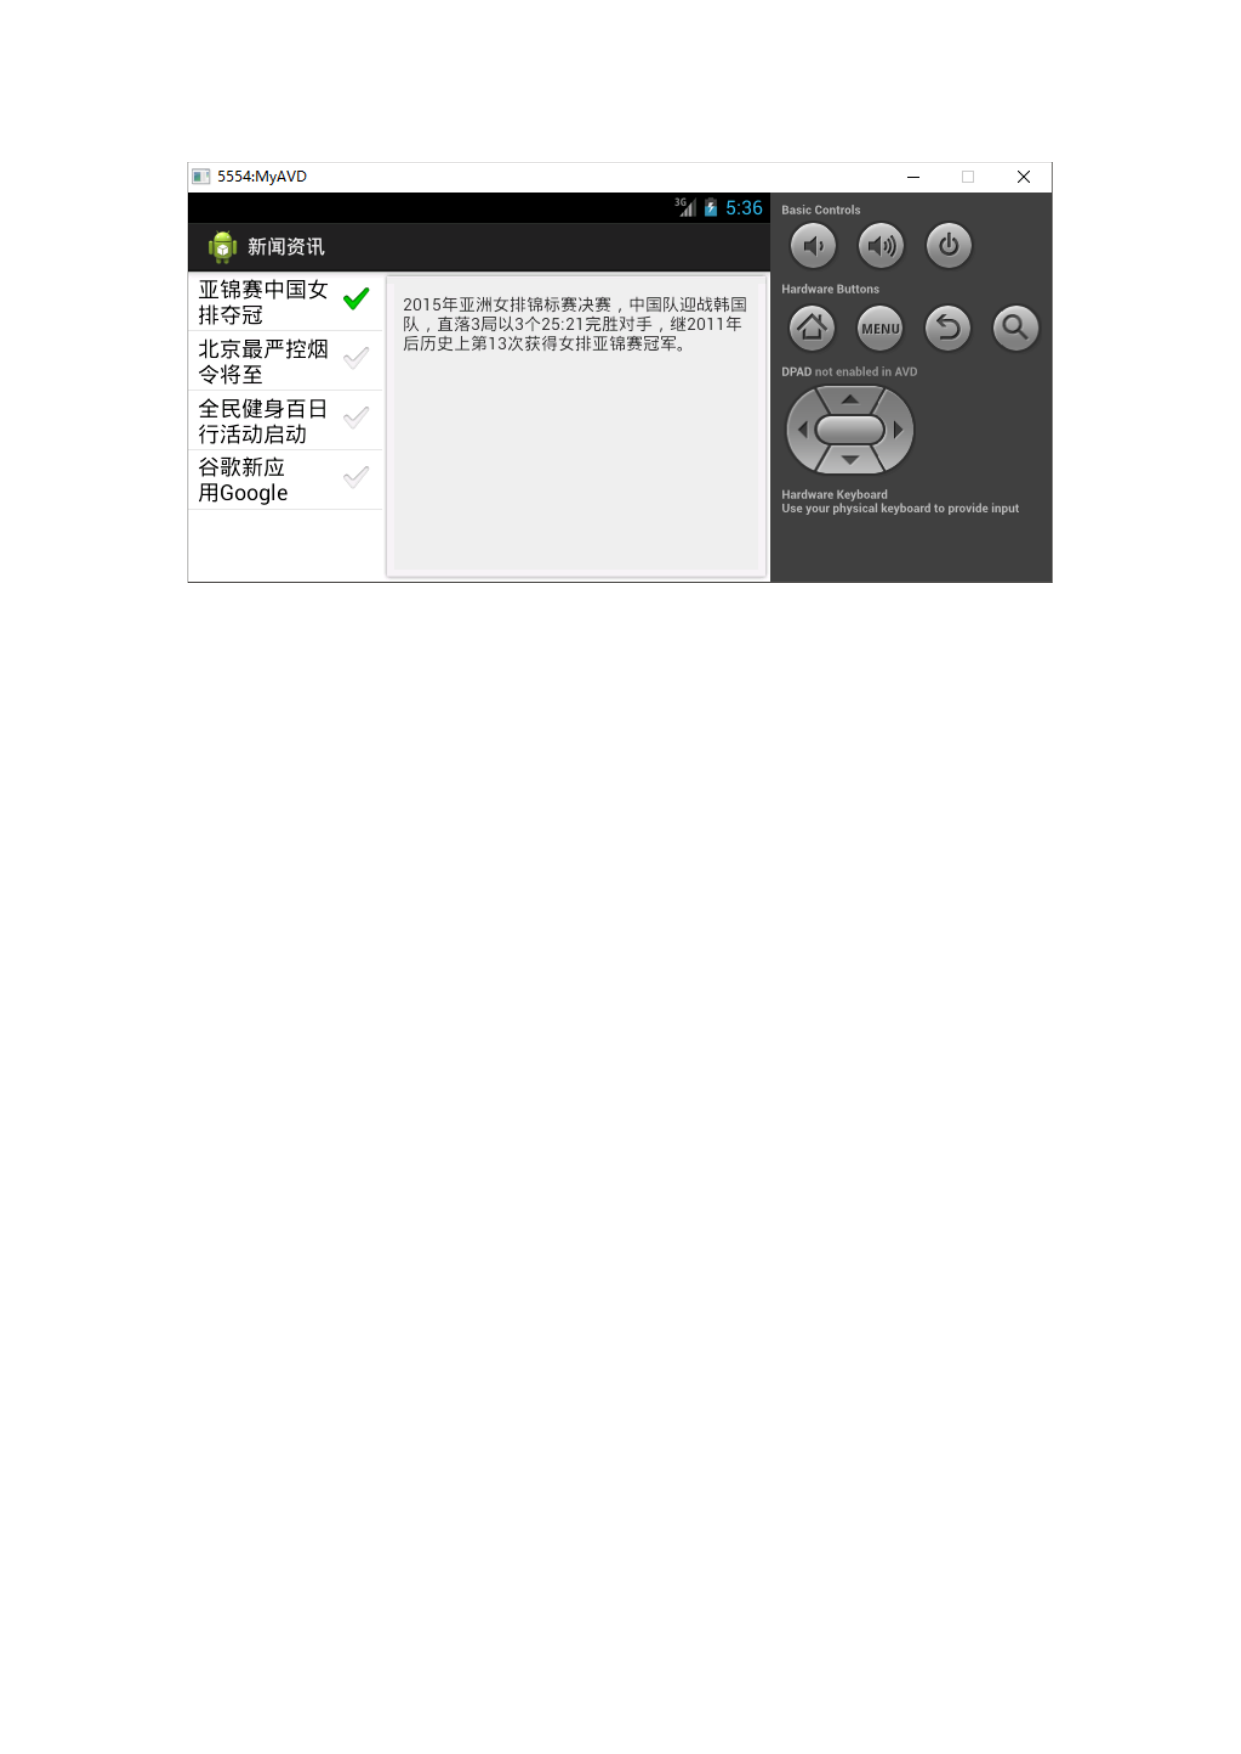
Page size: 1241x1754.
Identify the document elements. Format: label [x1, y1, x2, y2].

picture [187, 162, 1053, 583]
